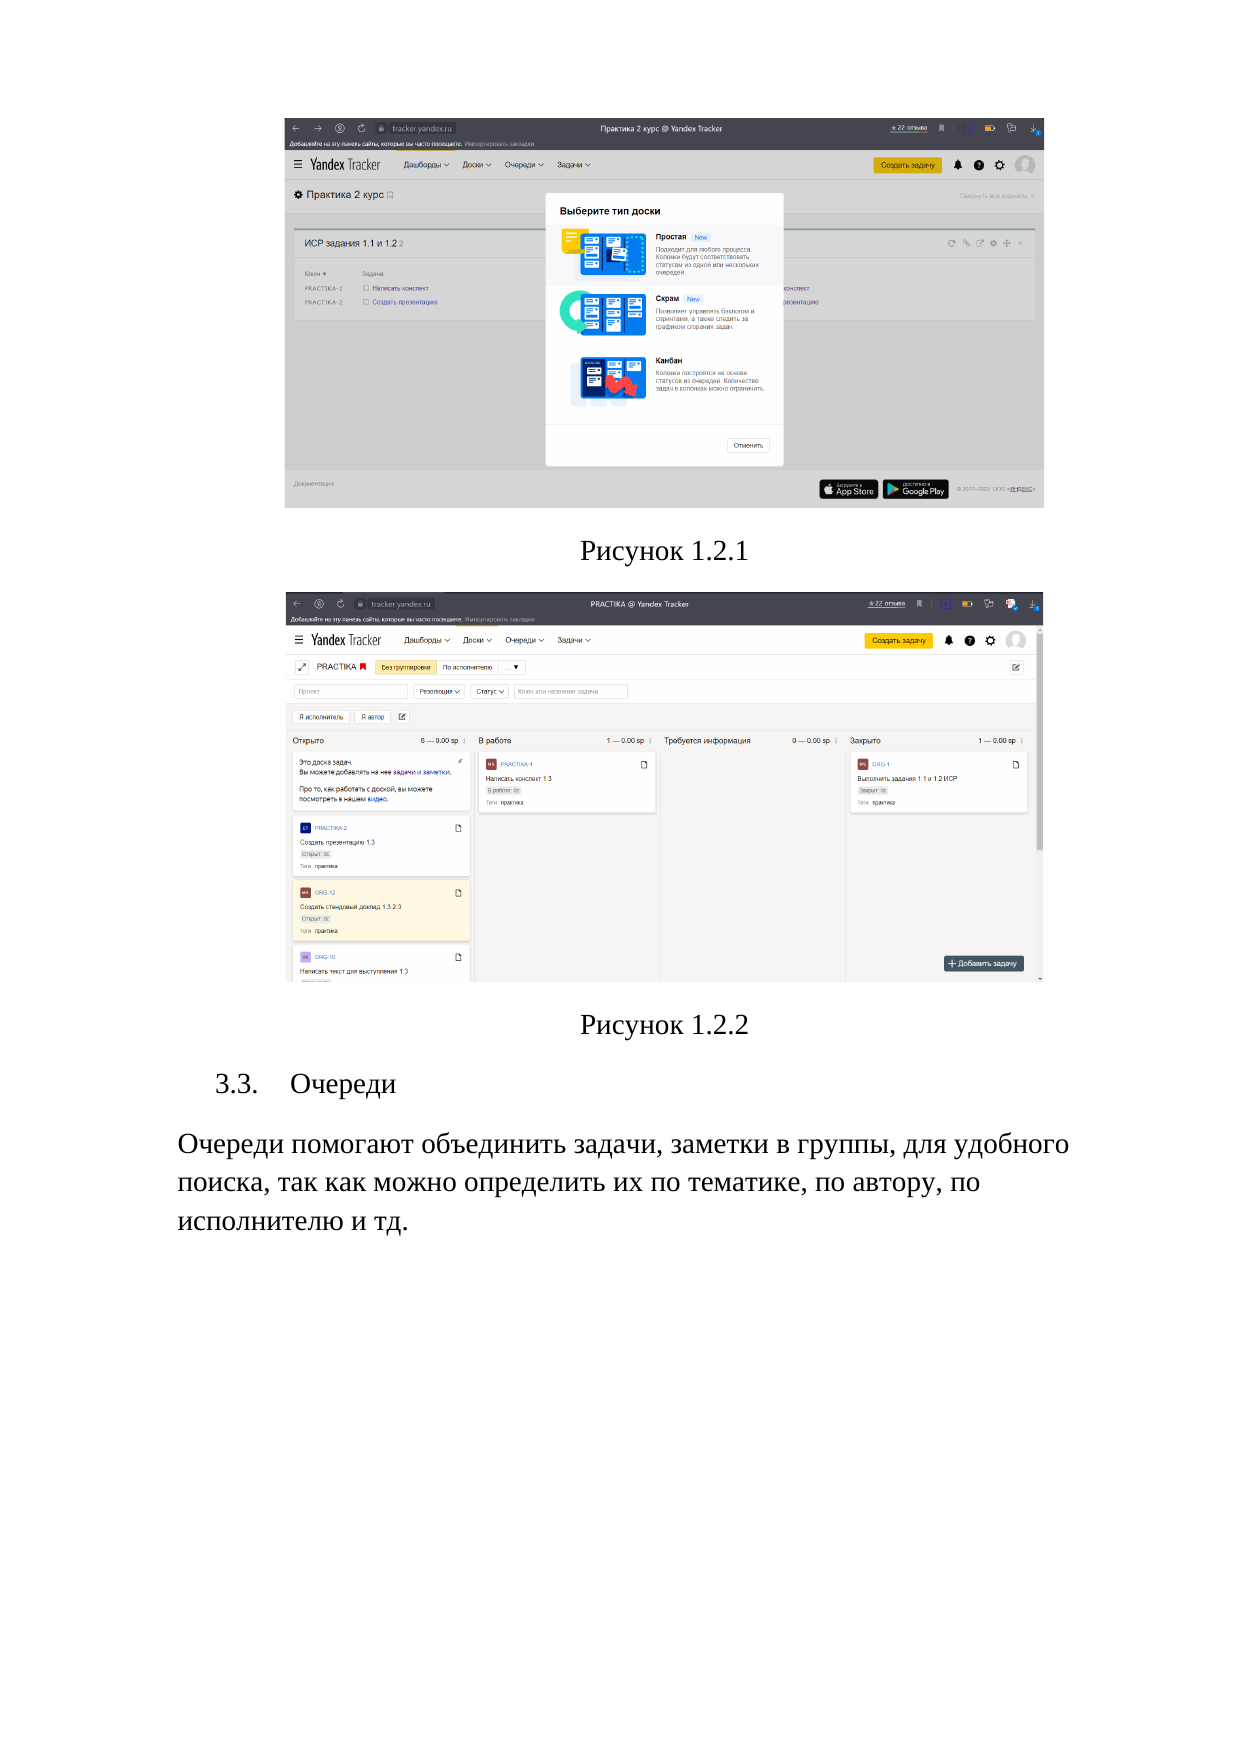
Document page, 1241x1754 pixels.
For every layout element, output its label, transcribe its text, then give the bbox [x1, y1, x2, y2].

picture [285, 592, 1044, 982]
list Очереди [215, 1066, 1152, 1100]
text Рисунок 1.2.1 [177, 533, 1152, 566]
text Рисунок 1.2.2 [177, 1007, 1152, 1041]
picture [284, 118, 1045, 508]
text Очереди помогают объединить задачи, заметки в группы, для удобного поиска, так как можно определить их по тематике, по автору, по исполнителю и тд. [177, 1126, 1152, 1236]
